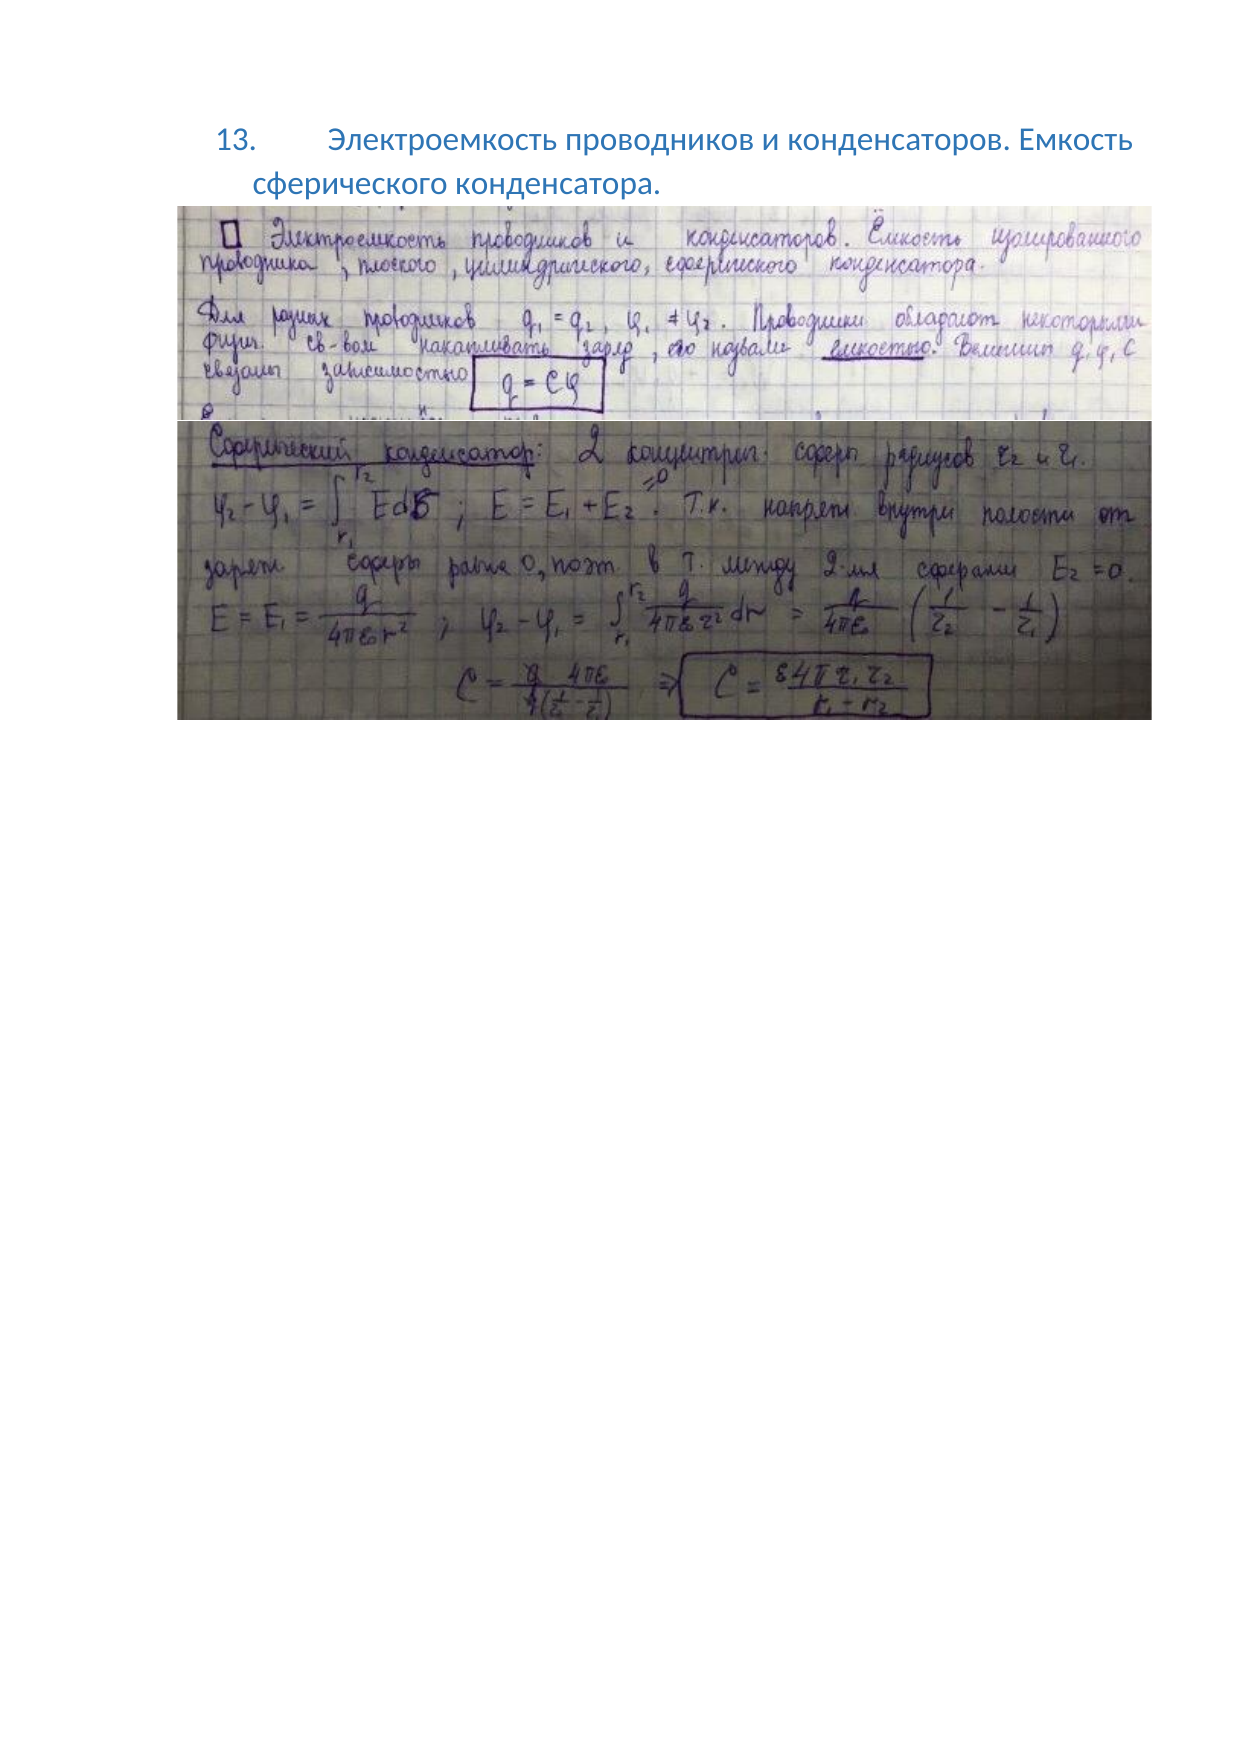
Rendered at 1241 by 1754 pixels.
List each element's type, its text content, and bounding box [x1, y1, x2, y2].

picture [177, 206, 1152, 420]
picture [177, 421, 1152, 720]
subtitle Электроемкость проводников и конденсаторов. Емкость сферического конденсатора. [215, 118, 1152, 203]
